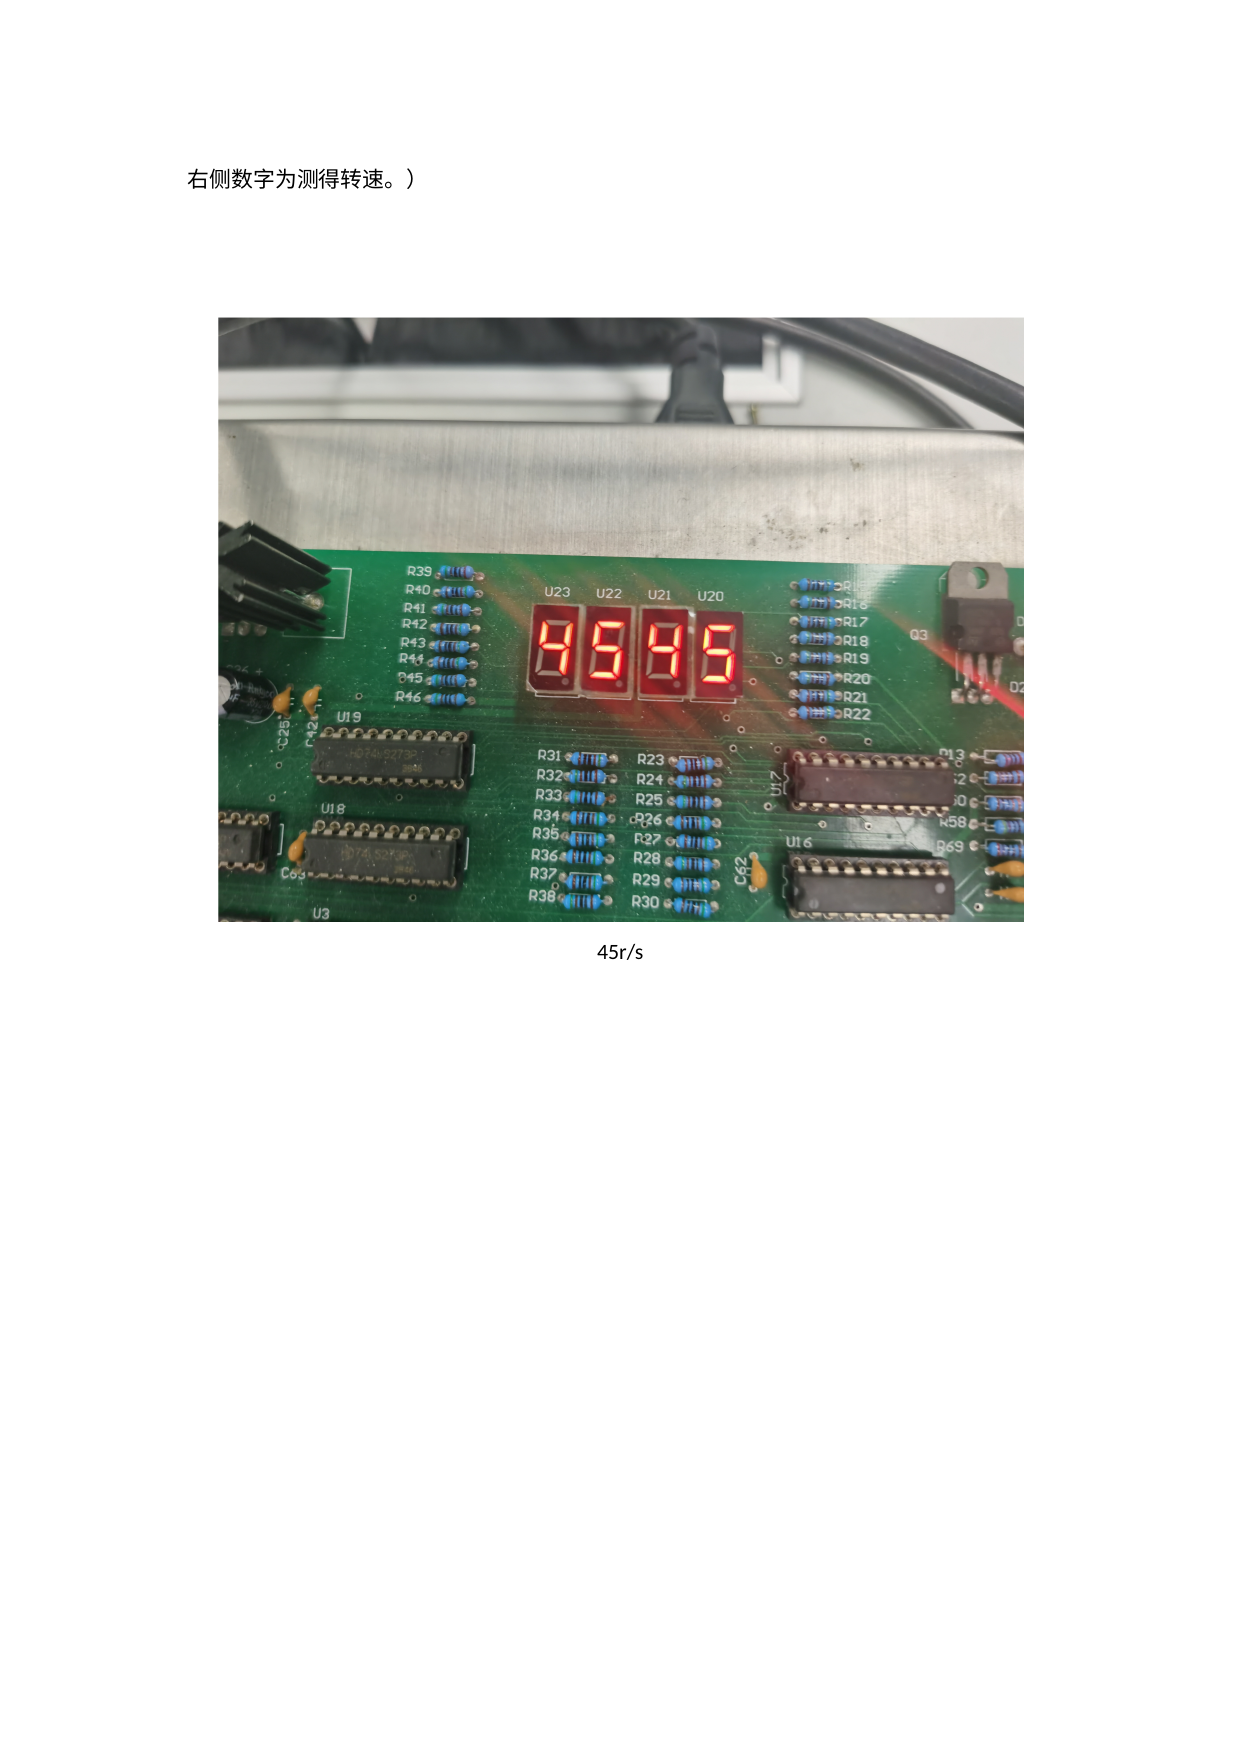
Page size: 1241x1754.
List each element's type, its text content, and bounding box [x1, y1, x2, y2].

text 45r/s [187, 935, 1053, 968]
picture [220, 318, 1023, 922]
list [187, 162, 1053, 194]
